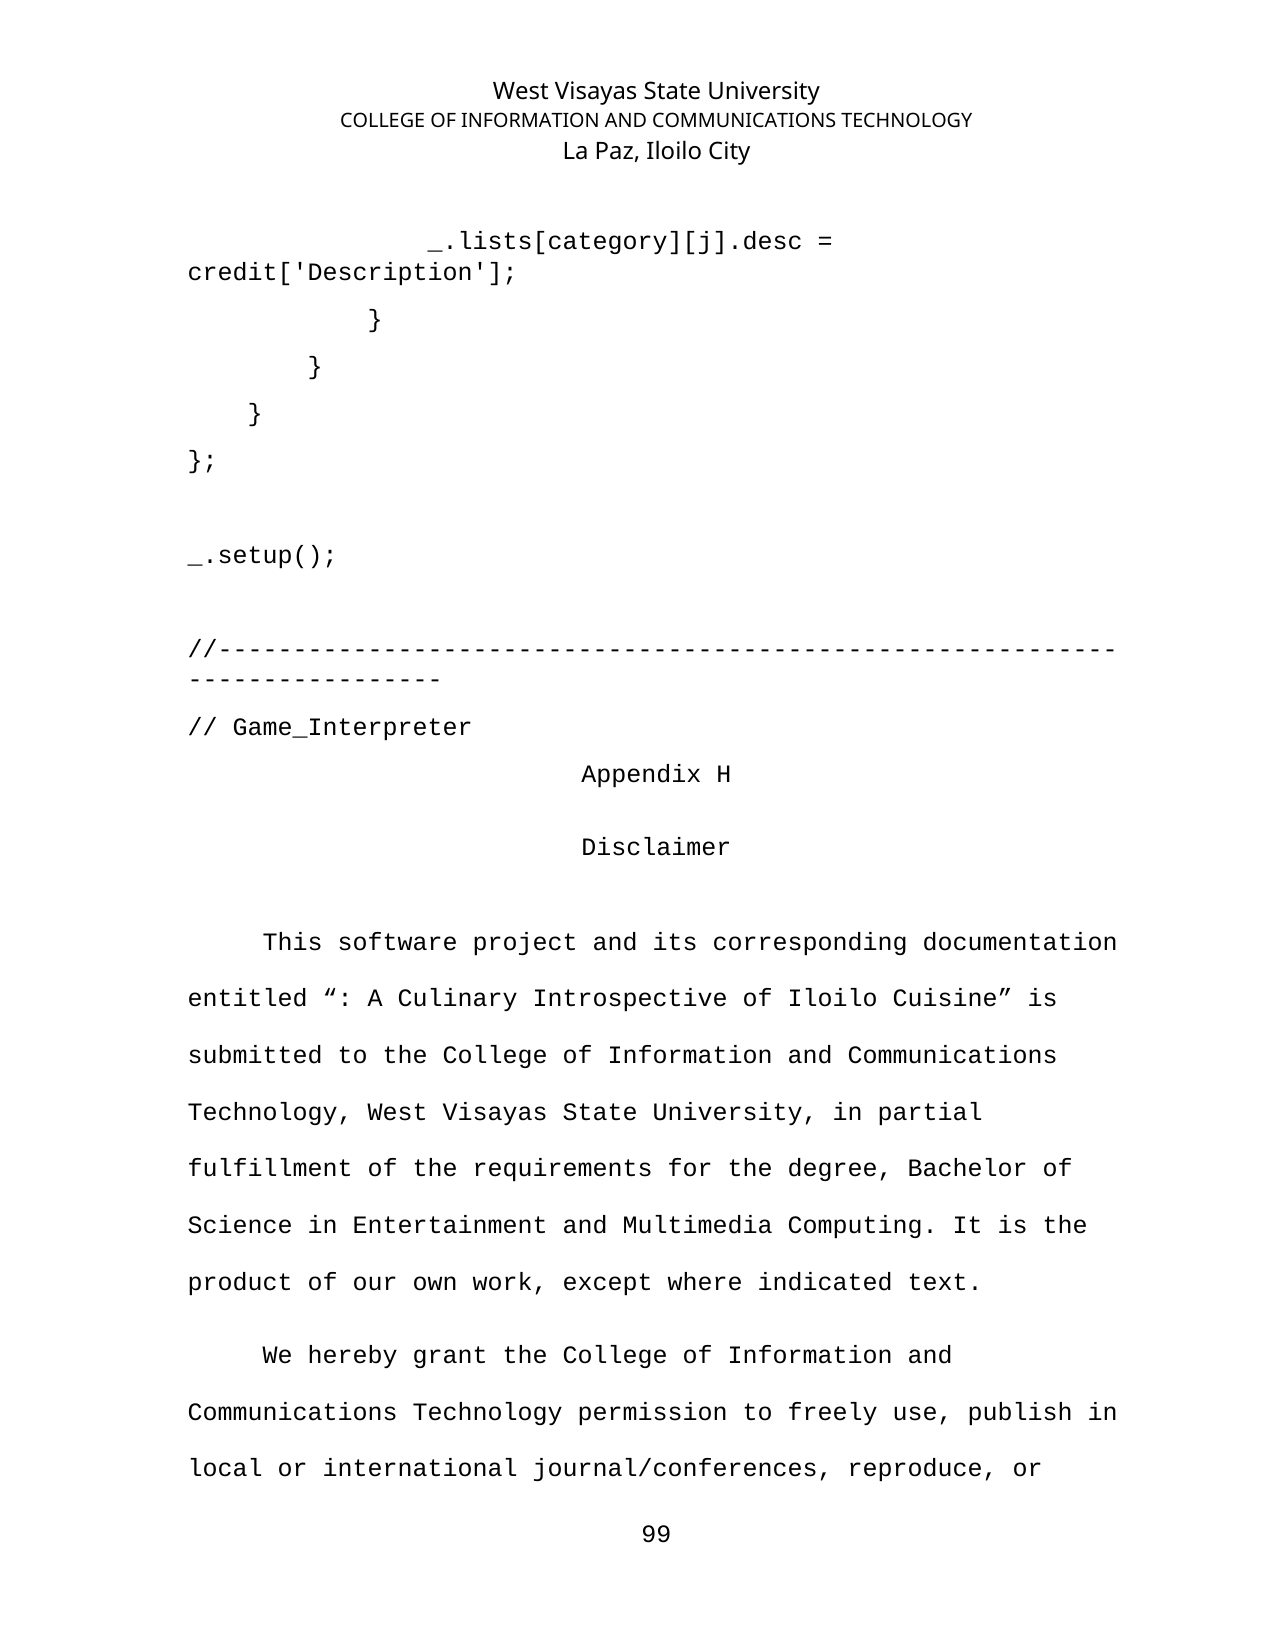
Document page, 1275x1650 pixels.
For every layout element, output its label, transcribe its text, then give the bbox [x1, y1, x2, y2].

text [187, 1342, 1125, 1484]
text This software project and its corresponding documentation entitled “: A Culinary Introspective of Iloilo Cuisine” is submitted to the College of Information and Communications Technology, West Visayas State University, in partial fulfillment of the requirements for the degree, Bachelor of Science in Entertainment and Multimedia Computing. It is the product of our own work, except where indicated text. [187, 929, 1125, 1297]
text } [187, 401, 1125, 429]
text } [187, 306, 1125, 334]
text _.setup(); [187, 542, 1125, 571]
text }; [187, 448, 1125, 476]
text // Game_Interpreter [187, 714, 1125, 743]
text } [187, 353, 1125, 382]
text //----------------------------------------------------------------------------- [187, 637, 1125, 695]
text Disclaimer [187, 835, 1125, 863]
text _.lists[category][j].desc = credit['Description']; [187, 228, 1125, 287]
text Appendix H [187, 761, 1125, 790]
